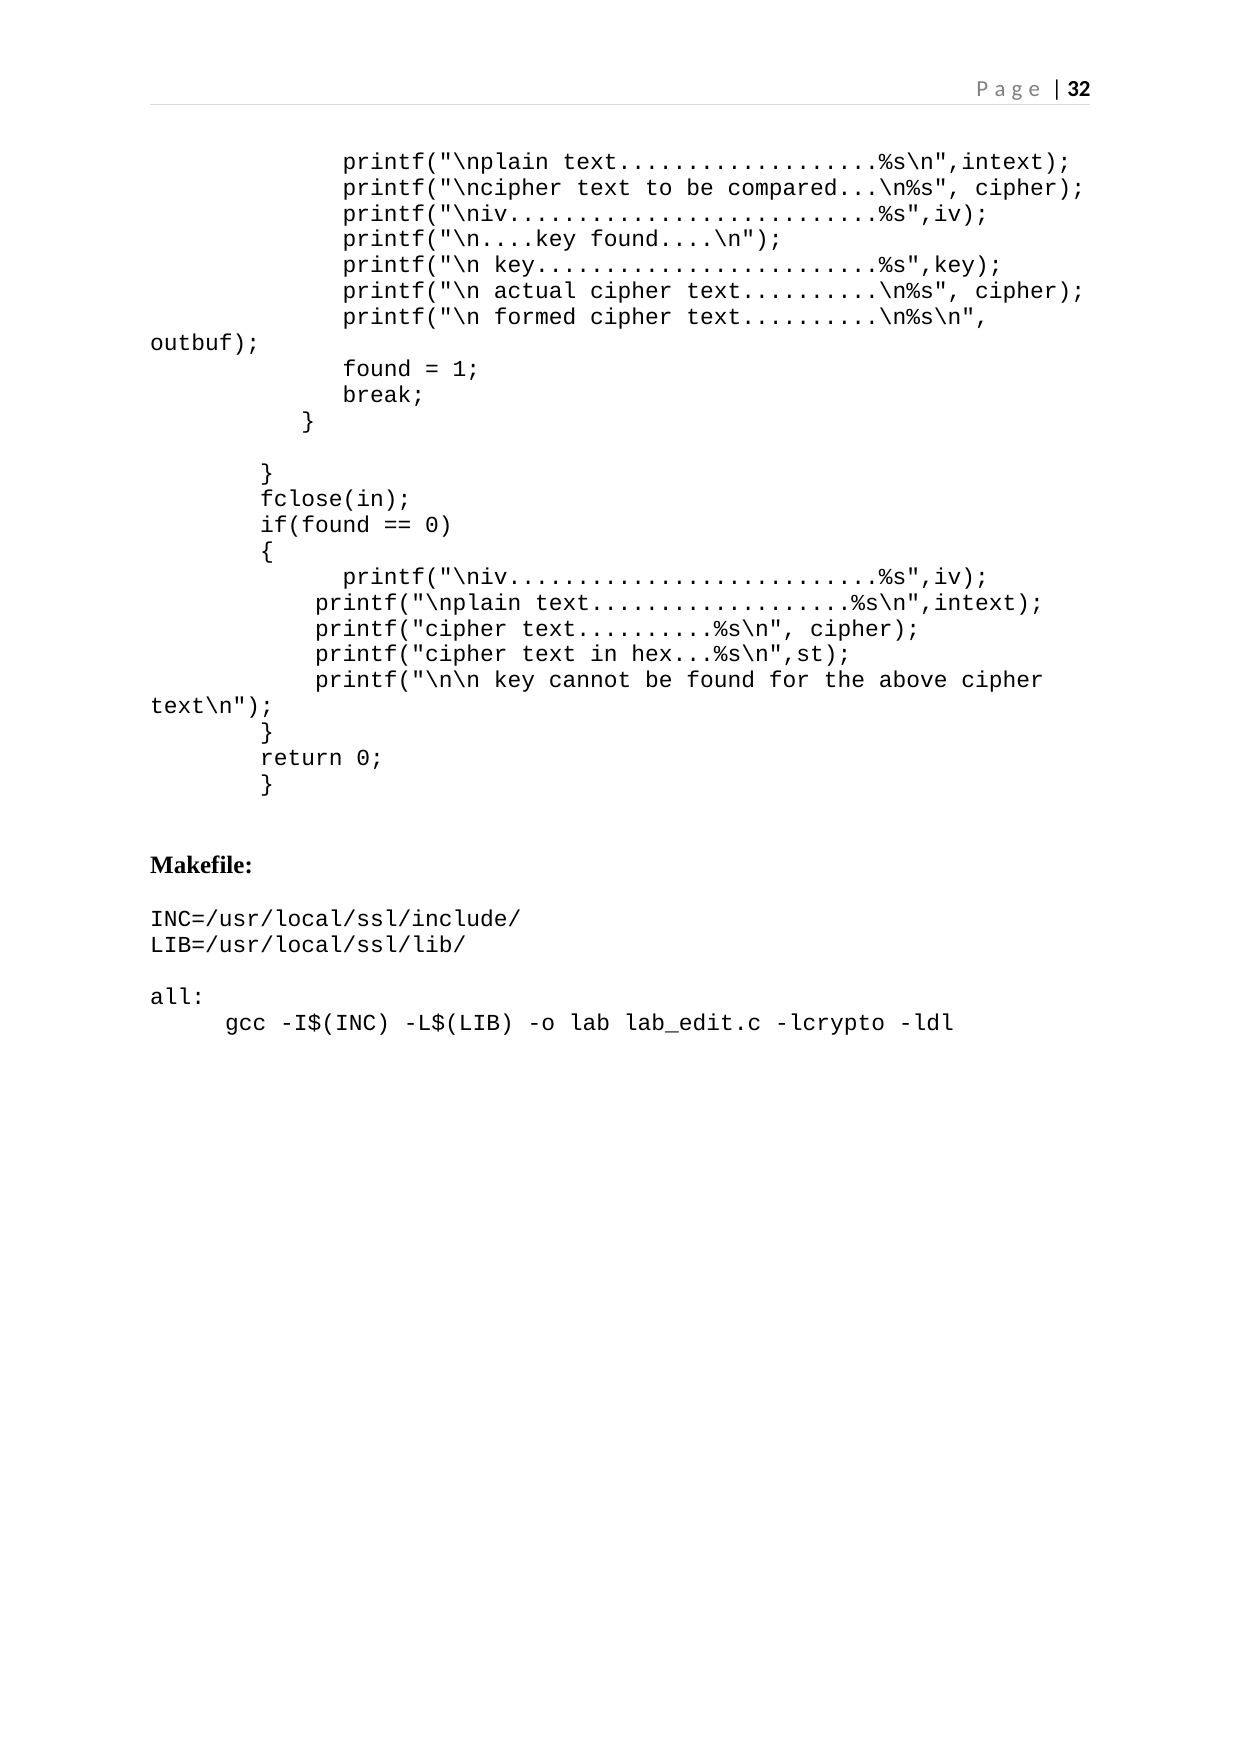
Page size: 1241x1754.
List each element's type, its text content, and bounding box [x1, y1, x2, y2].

text printf("\ncipher text to be compared...\n%s", cipher); [150, 176, 1090, 202]
text found = 1; [150, 357, 1090, 383]
text fclose(in); [150, 487, 1090, 513]
text printf("cipher text in hex...%s\n",st); [150, 643, 1090, 669]
text printf("\nplain text...................%s\n",intext); [150, 150, 1090, 176]
text printf("\n formed cipher text..........\n%s\n", outbuf); [150, 306, 1090, 357]
text } [150, 409, 1090, 435]
text } [150, 772, 1090, 798]
text printf("\n\n key cannot be found for the above cipher text\n"); [150, 669, 1090, 721]
text printf("\nplain text...................%s\n",intext); [150, 591, 1090, 617]
text printf("\n actual cipher text..........\n%s", cipher); [150, 280, 1090, 306]
text if(found == 0) [150, 513, 1090, 539]
text printf("\n key.........................%s",key); [150, 254, 1090, 280]
text printf("cipher text..........%s\n", cipher); [150, 617, 1090, 643]
text INC=/usr/local/ssl/include/ [150, 908, 1090, 934]
text all: [150, 986, 1090, 1012]
text printf("\n....key found....\n"); [150, 228, 1090, 254]
text gcc -I$(INC) -L$(LIB) -o lab lab_edit.c -lcrypto -ldl [150, 1012, 1090, 1037]
text { [150, 539, 1090, 565]
text } [150, 461, 1090, 487]
text printf("\niv...........................%s",iv); [150, 202, 1090, 228]
text LIB=/usr/local/ssl/lib/ [150, 934, 1090, 960]
text printf("\niv...........................%s",iv); [150, 565, 1090, 591]
text break; [150, 383, 1090, 409]
text Makefile: [150, 850, 1090, 879]
text } [150, 721, 1090, 747]
text return 0; [150, 747, 1090, 772]
